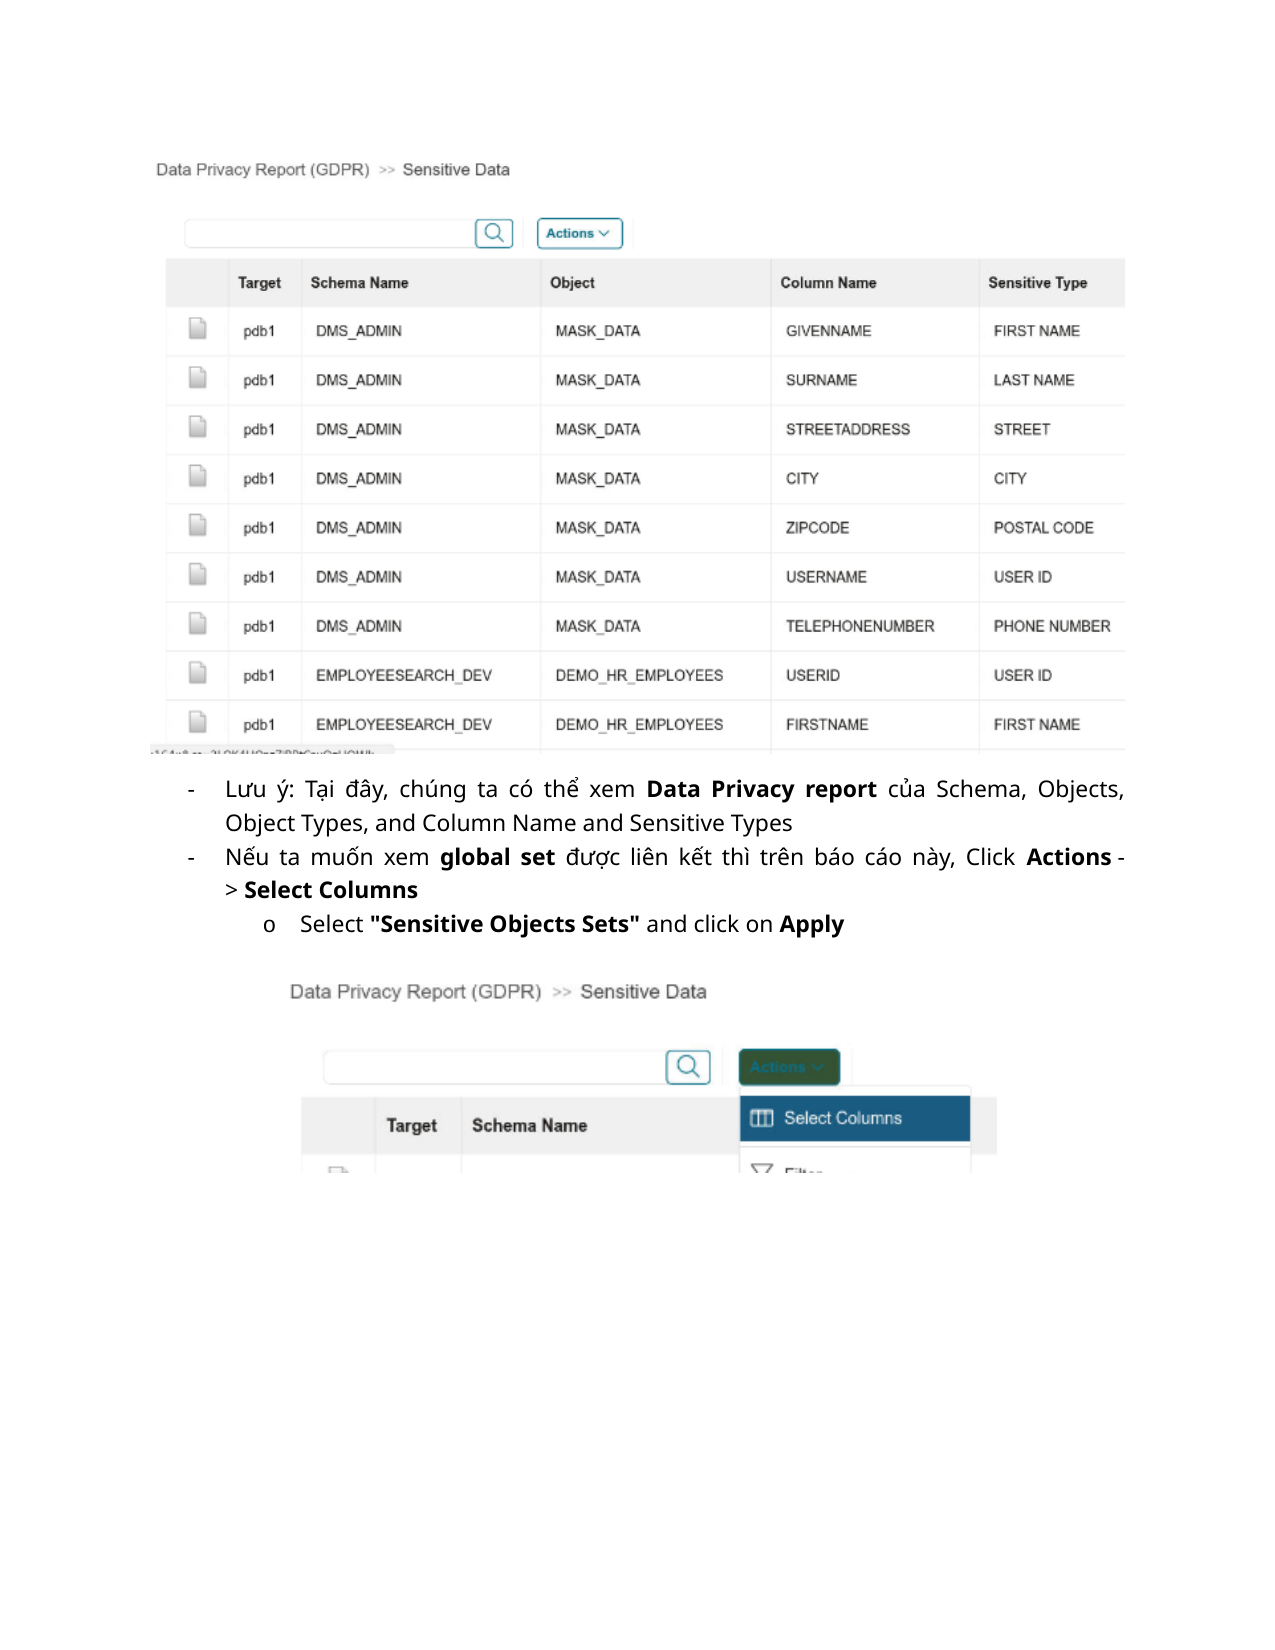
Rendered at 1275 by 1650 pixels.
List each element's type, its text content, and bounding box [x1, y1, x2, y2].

list Lưu ý: Tại đây, chúng ta có thể xem Data Privacy report của Schema, Objects, Object Types, and Column Name and Sensitive Types [187, 773, 1125, 838]
picture [150, 150, 1125, 754]
list Select "Sensitive Objects Sets" and click on Apply [262, 908, 1125, 939]
list Nếu ta muốn xem global set được liên kết thì trên báo cáo này, Click Actions -> Select Columns [187, 841, 1125, 906]
picture [278, 958, 997, 1173]
